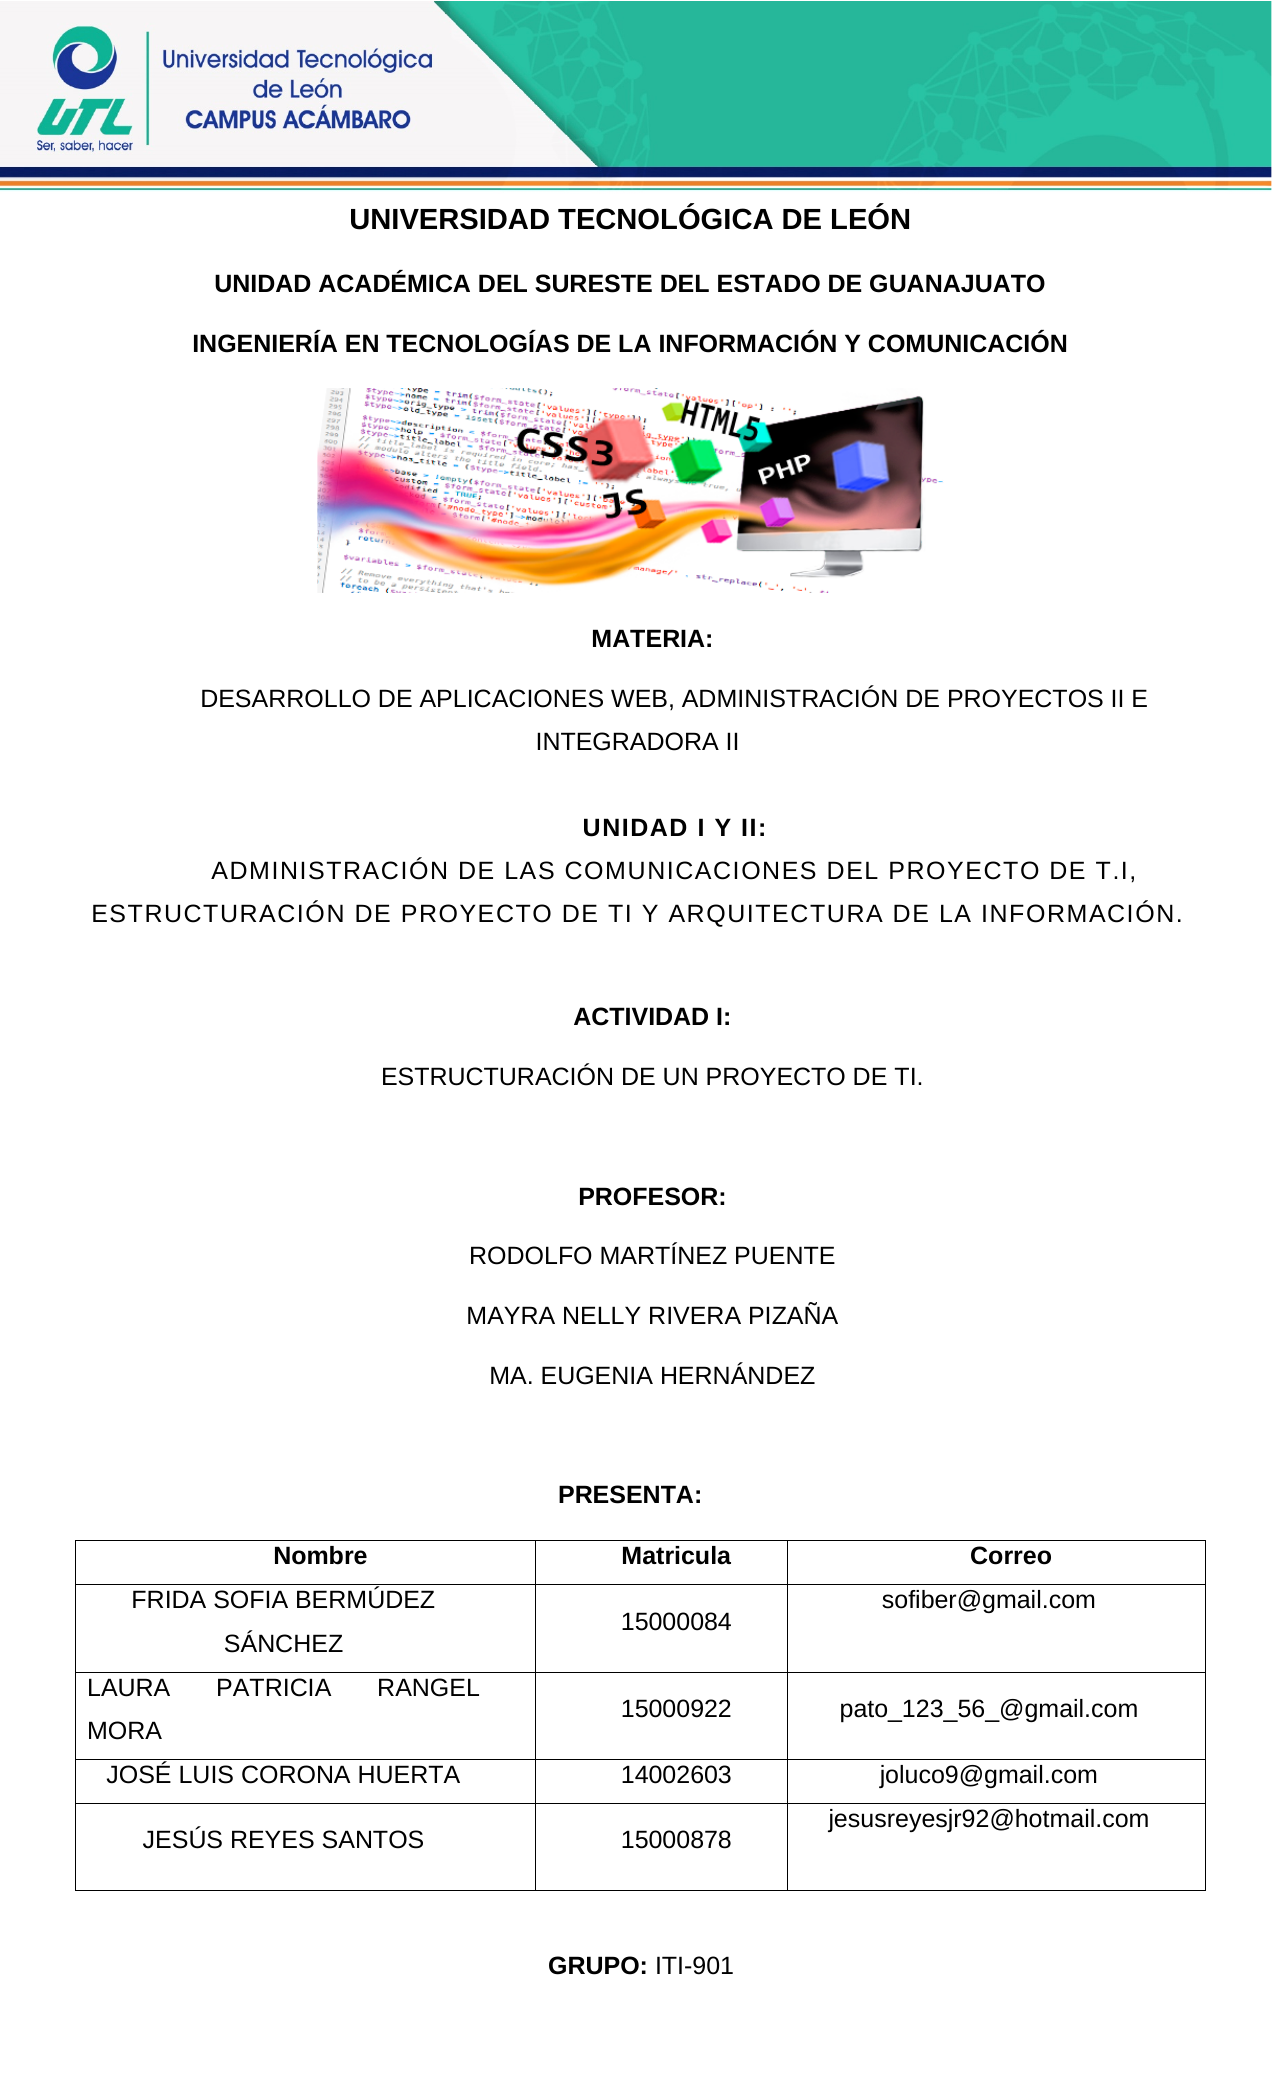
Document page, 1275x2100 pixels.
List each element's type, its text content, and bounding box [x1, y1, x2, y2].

table_cell 15000084 [536, 1585, 787, 1672]
table_cell sofiber@gmail.com [788, 1585, 1205, 1672]
text ESTRUCTURACIÓN DE UN PROYECTO DE TI. [75, 1062, 1156, 1091]
text PRESENTA: [75, 1481, 1156, 1509]
table_header Correo [788, 1541, 1205, 1584]
subtitle UNIDAD I Y II: [75, 813, 1200, 842]
text GRUPO: ITI-901 [75, 1951, 1200, 1979]
table_cell joluco9@gmail.com [788, 1760, 1205, 1803]
table_header Nombre [76, 1541, 535, 1584]
table_cell jesusreyesjr92@hotmail.com [788, 1804, 1205, 1890]
table_cell LAURA PATRICIA RANGEL MORA [76, 1673, 535, 1759]
picture [0, 1, 1272, 194]
table_cell 15000922 [536, 1673, 787, 1759]
text RODOLFO MARTÍNEZ PUENTE [75, 1241, 1156, 1270]
table_cell FRIDA SOFIA BERMÚDEZ SÁNCHEZ [76, 1585, 535, 1672]
subtitle ADMINISTRACIÓN DE LAS COMUNICACIONES DEL PROYECTO DE T.I, ESTRUCTURACIÓN DE PROYECTO DE TI Y ARQUITECTURA DE LA INFORMACIÓN. [75, 856, 1200, 928]
text ACTIVIDAD I: [75, 1002, 1156, 1031]
text UNIDAD ACADÉMICA DEL SURESTE DEL ESTADO DE GUANAJUATO [75, 269, 1156, 297]
text PROFESOR: [75, 1182, 1156, 1210]
table_cell 15000878 [536, 1804, 787, 1890]
text MATERIA: [75, 624, 1156, 653]
text DESARROLLO DE APLICACIONES WEB, ADMINISTRACIÓN DE PROYECTOS II E INTEGRADORA II [75, 684, 1200, 756]
text MA. EUGENIA HERNÁNDEZ [75, 1361, 1156, 1390]
table_cell JESÚS REYES SANTOS [76, 1804, 535, 1890]
table_cell JOSÉ LUIS CORONA HUERTA [76, 1760, 535, 1803]
text UNIVERSIDAD TECNOLÓGICA DE LEÓN [75, 202, 1156, 235]
table_cell 14002603 [536, 1760, 787, 1803]
text MAYRA NELLY RIVERA PIZAÑA [75, 1301, 1156, 1330]
table_header Matricula [536, 1541, 787, 1584]
table_cell pato_123_56_@gmail.com [788, 1673, 1205, 1759]
text INGENIERÍA EN TECNOLOGÍAS DE LA INFORMACIÓN Y COMUNICACIÓN [75, 328, 1156, 357]
picture [317, 388, 944, 593]
